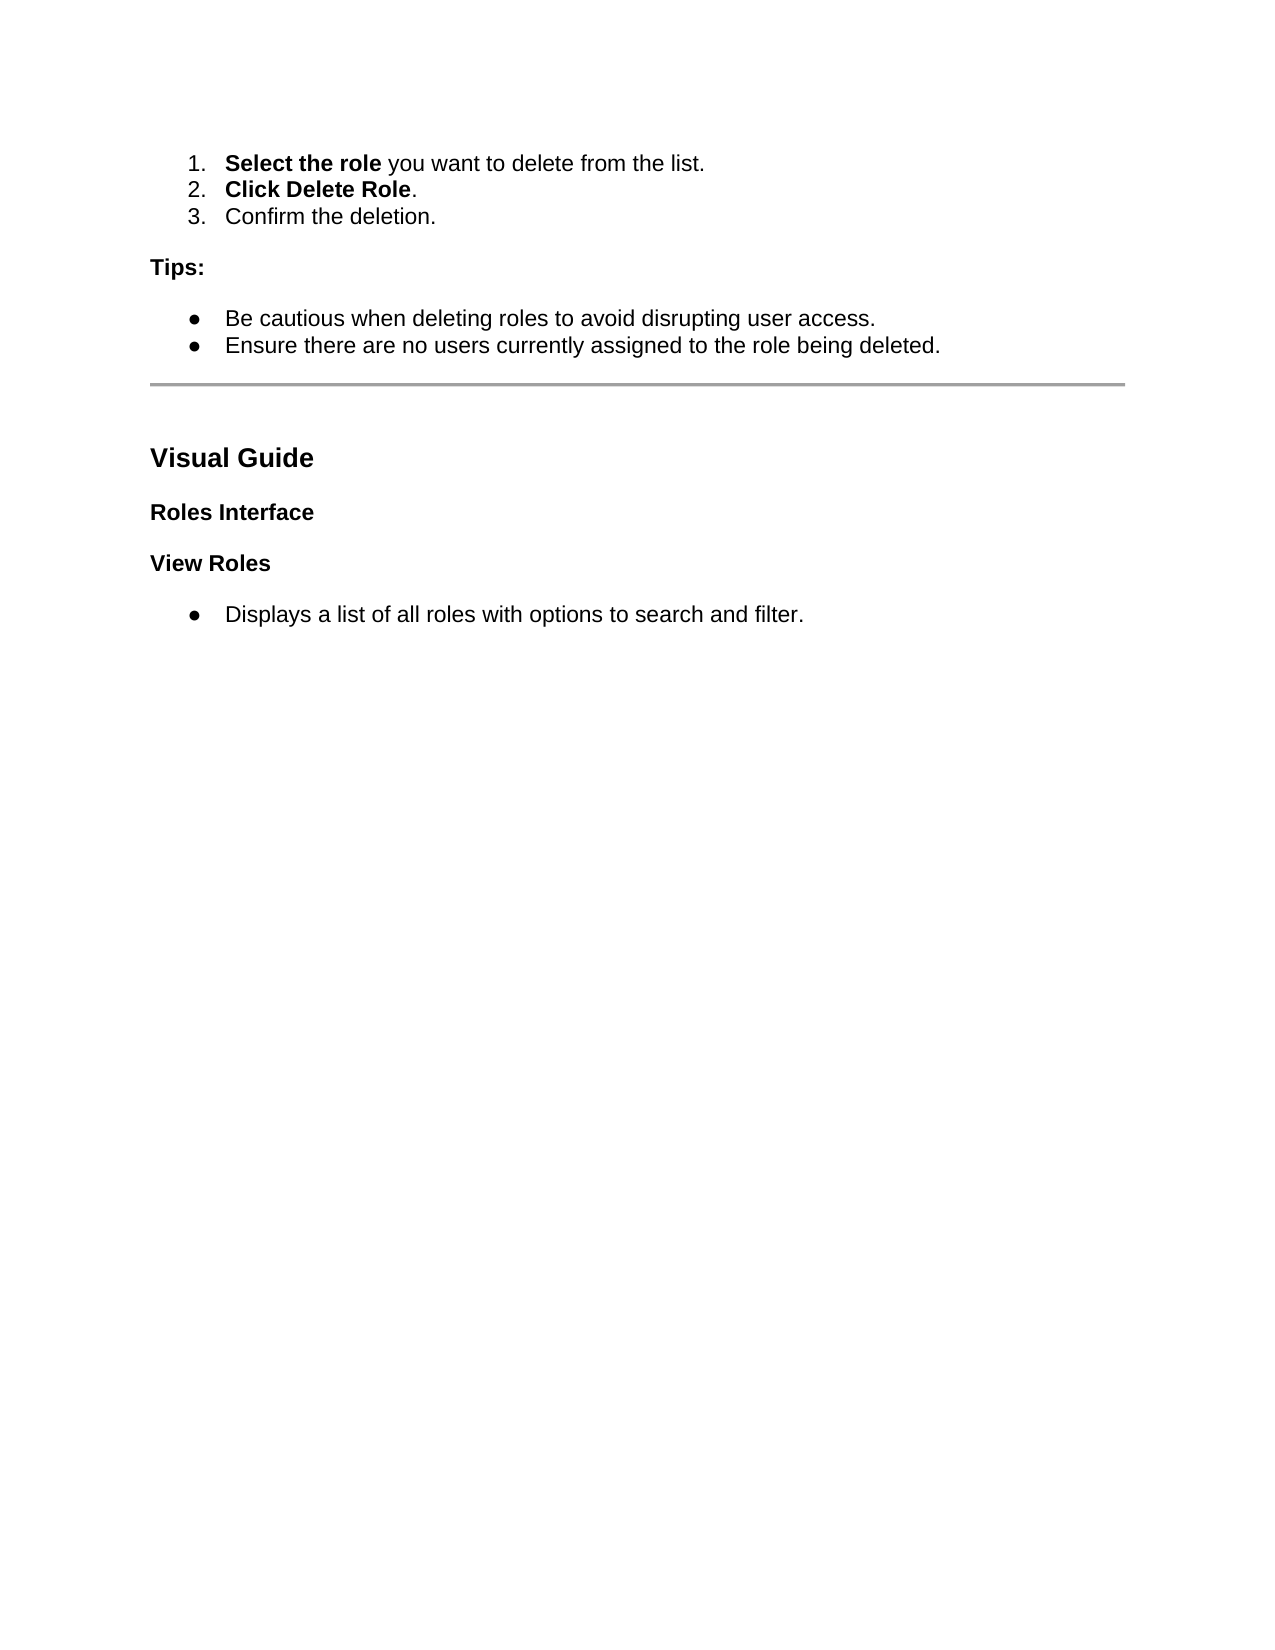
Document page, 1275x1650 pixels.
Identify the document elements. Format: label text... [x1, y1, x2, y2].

list Confirm the deletion. [187, 203, 1125, 229]
subtitle Roles Interface [150, 499, 1125, 525]
list Click Delete Role. [187, 176, 1125, 203]
list Be cautious when deleting roles to avoid disrupting user access. [187, 305, 1125, 332]
text Tips: [150, 254, 1125, 280]
text View Roles [150, 550, 1125, 576]
subtitle Visual Guide [150, 442, 1125, 474]
list Ensure there are no users currently assigned to the role being deleted. [187, 332, 1125, 358]
list Select the role you want to delete from the list. [187, 150, 1125, 176]
list Displays a list of all roles with options to search and filter. [187, 601, 1125, 628]
